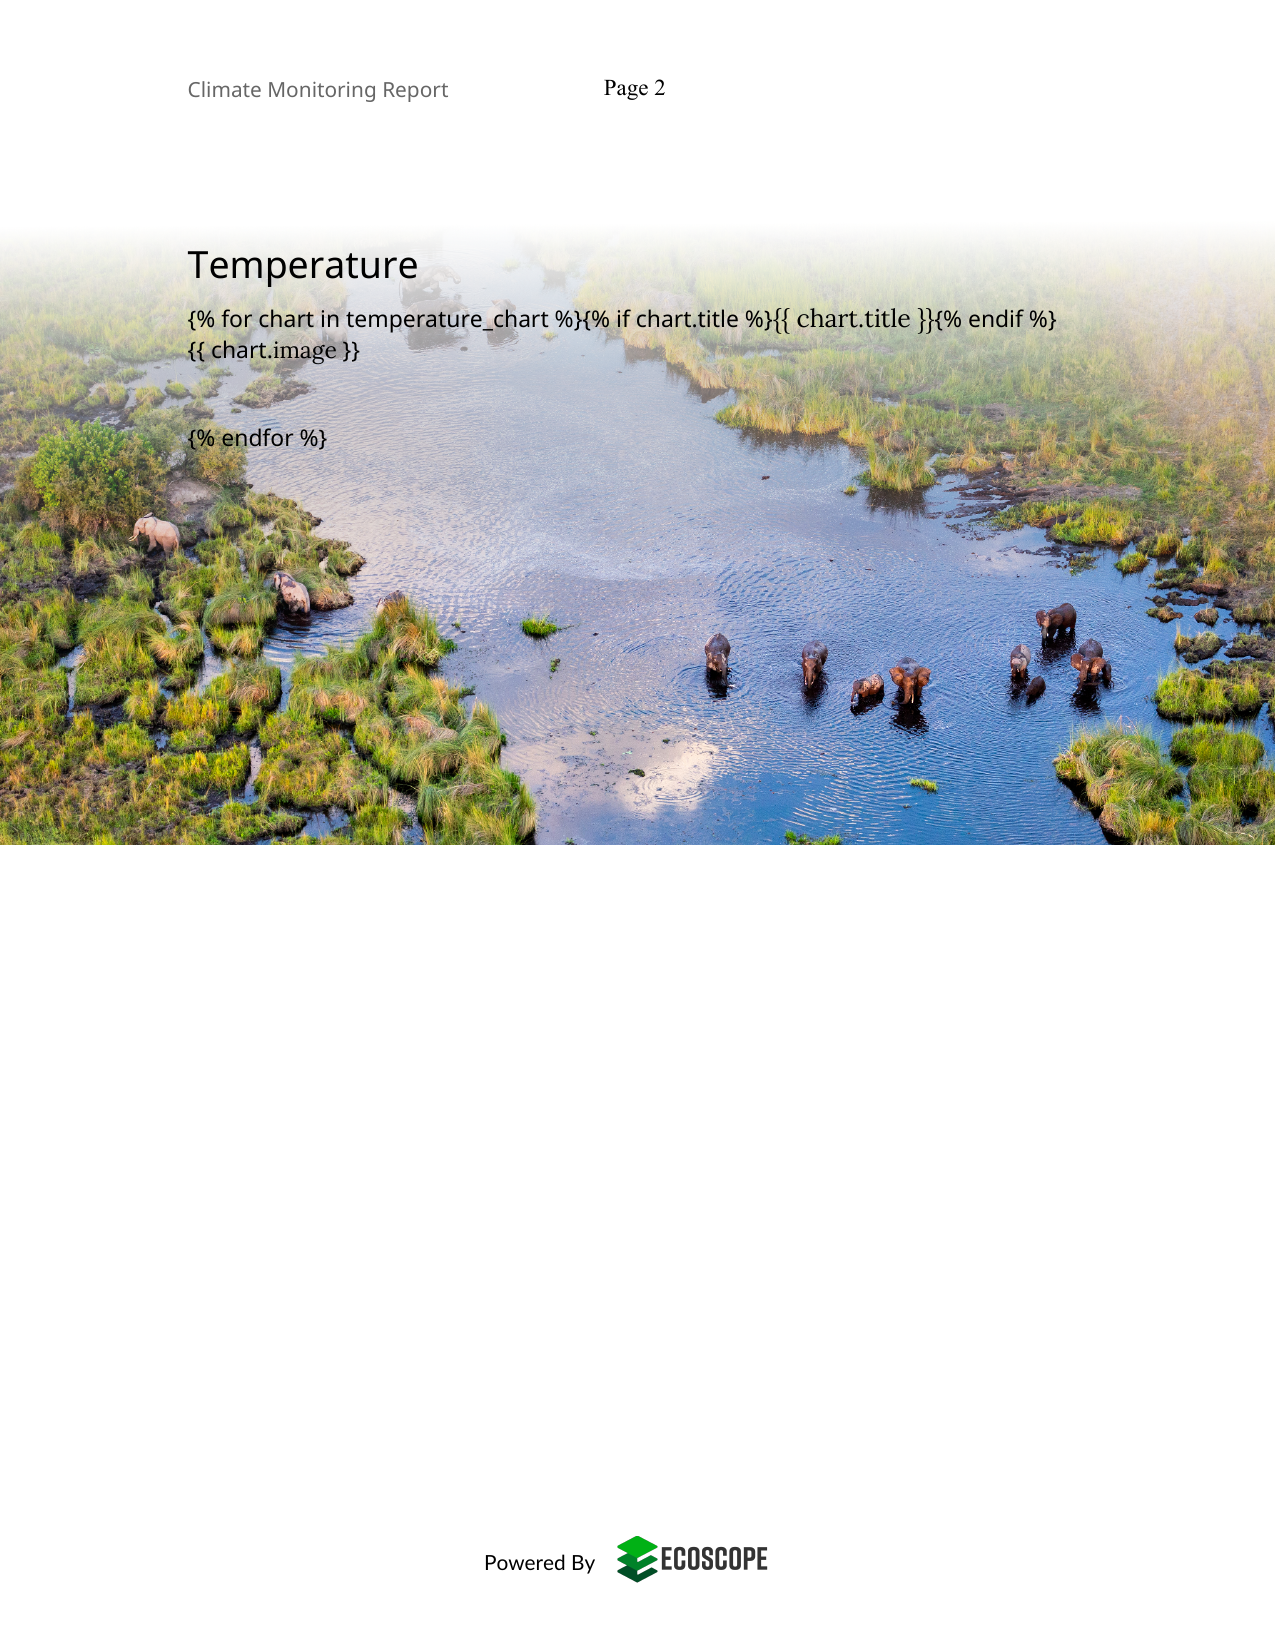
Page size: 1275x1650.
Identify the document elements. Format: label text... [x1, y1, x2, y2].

text {% for chart in temperature_chart %}{% if chart.title %}{{ chart.title }}{% endif %}{{ chart.image }} [187, 302, 1087, 365]
text {% endfor %} [187, 422, 1087, 453]
picture [0, 186, 1275, 845]
subtitle Temperature [187, 238, 1087, 289]
picture [617, 1536, 768, 1583]
